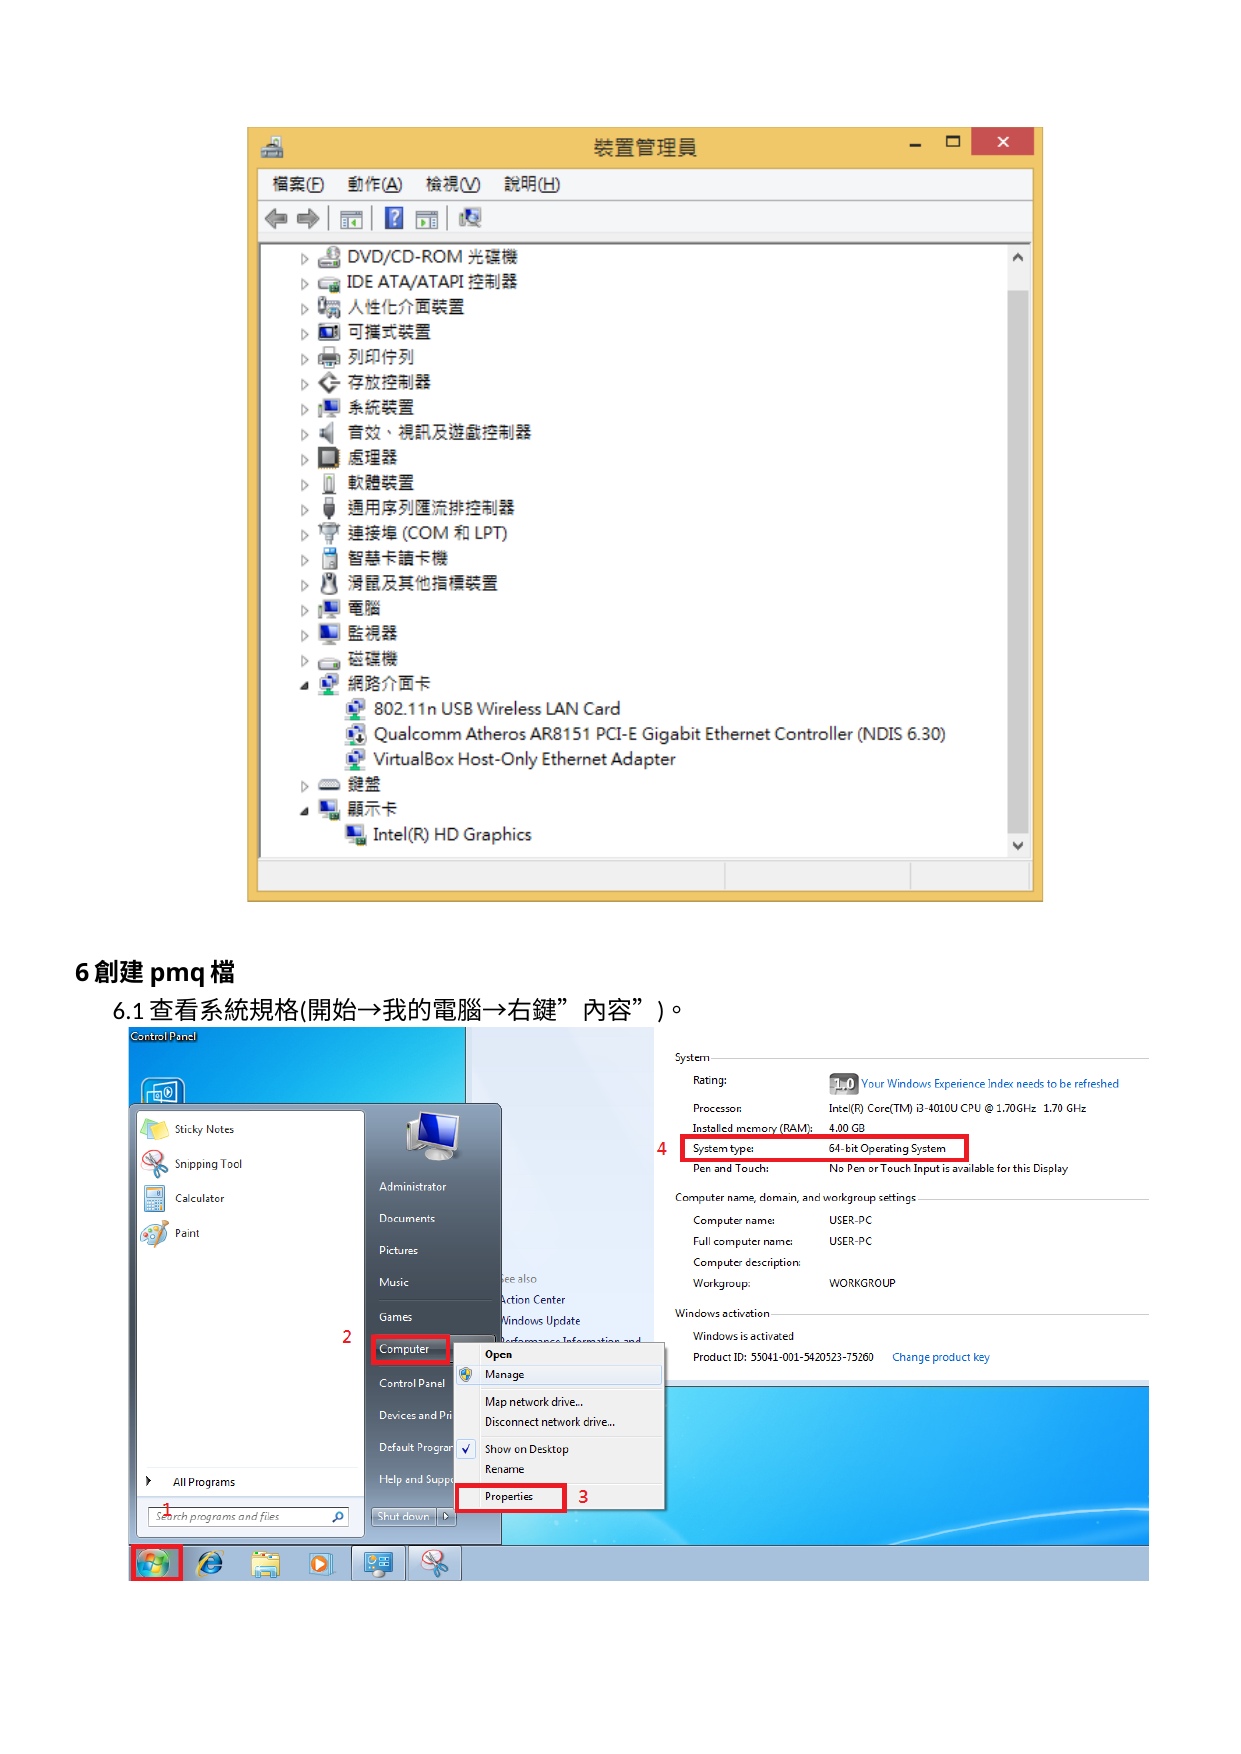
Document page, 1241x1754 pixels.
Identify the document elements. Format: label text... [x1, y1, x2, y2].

picture [128, 1027, 1149, 1581]
text 6創建pmq檔 [75, 952, 1165, 989]
text 6.1查看系統規格(開始→我的電腦→右鍵”內容”)。 [112, 989, 1165, 1027]
picture [247, 127, 1044, 902]
